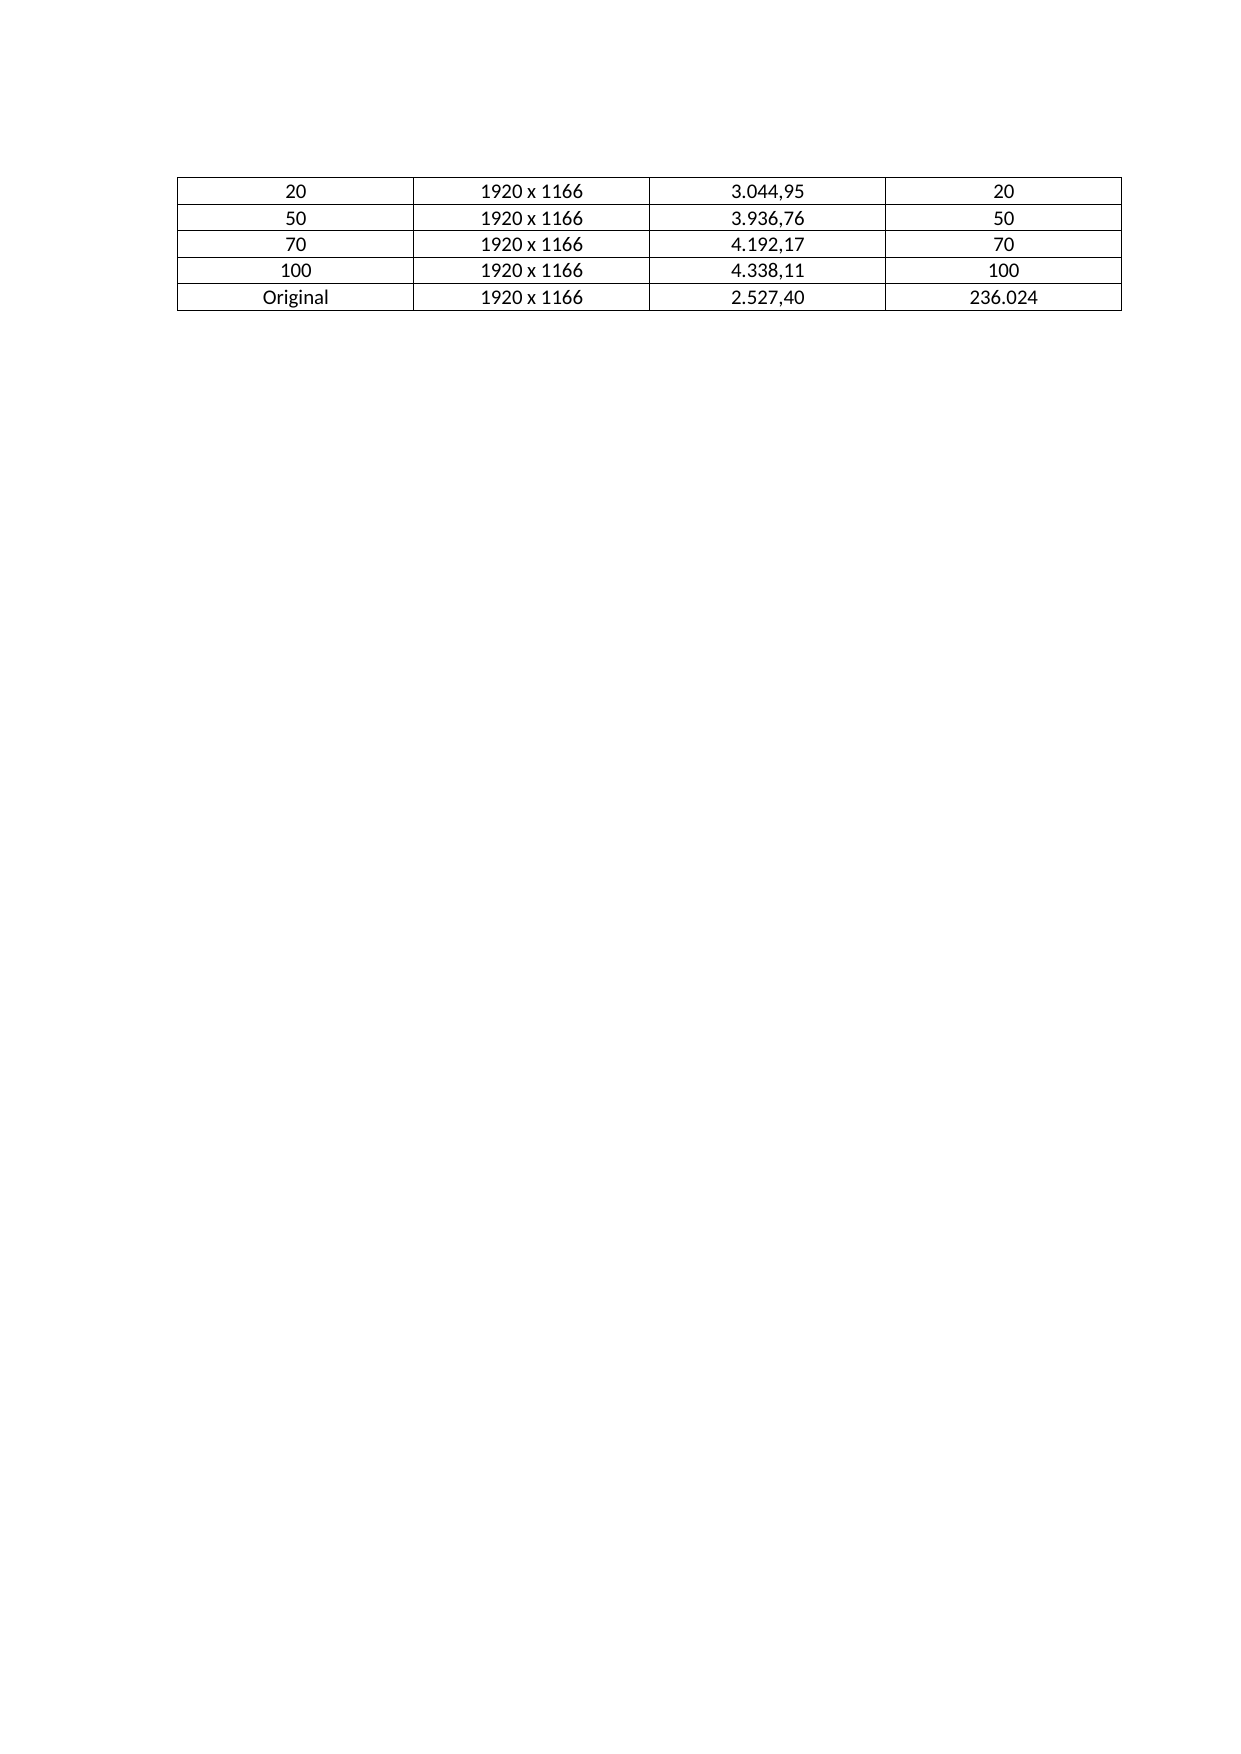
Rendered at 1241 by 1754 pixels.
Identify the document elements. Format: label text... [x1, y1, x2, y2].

table_cell 1920 x 1166 [414, 205, 649, 230]
table_cell 3.936,76 [650, 205, 885, 230]
table_cell 1920 x 1166 [414, 178, 649, 204]
table_cell Original [178, 284, 413, 309]
table_cell 3.044,95 [650, 178, 885, 204]
table_cell 1920 x 1166 [414, 258, 649, 283]
table_cell 20 [886, 178, 1121, 204]
table_cell 50 [178, 205, 413, 230]
table_cell 100 [886, 258, 1121, 283]
table_cell 4.192,17 [650, 231, 885, 257]
table_cell 2.527,40 [650, 284, 885, 309]
table_cell 20 [178, 178, 413, 204]
table_cell 100 [178, 258, 413, 283]
table_cell 236.024 [886, 284, 1121, 309]
table_cell 4.338,11 [650, 258, 885, 283]
table_cell 50 [886, 205, 1121, 230]
table_cell 1920 x 1166 [414, 284, 649, 309]
table_cell 70 [178, 231, 413, 257]
table_cell 1920 x 1166 [414, 231, 649, 257]
table_cell 70 [886, 231, 1121, 257]
